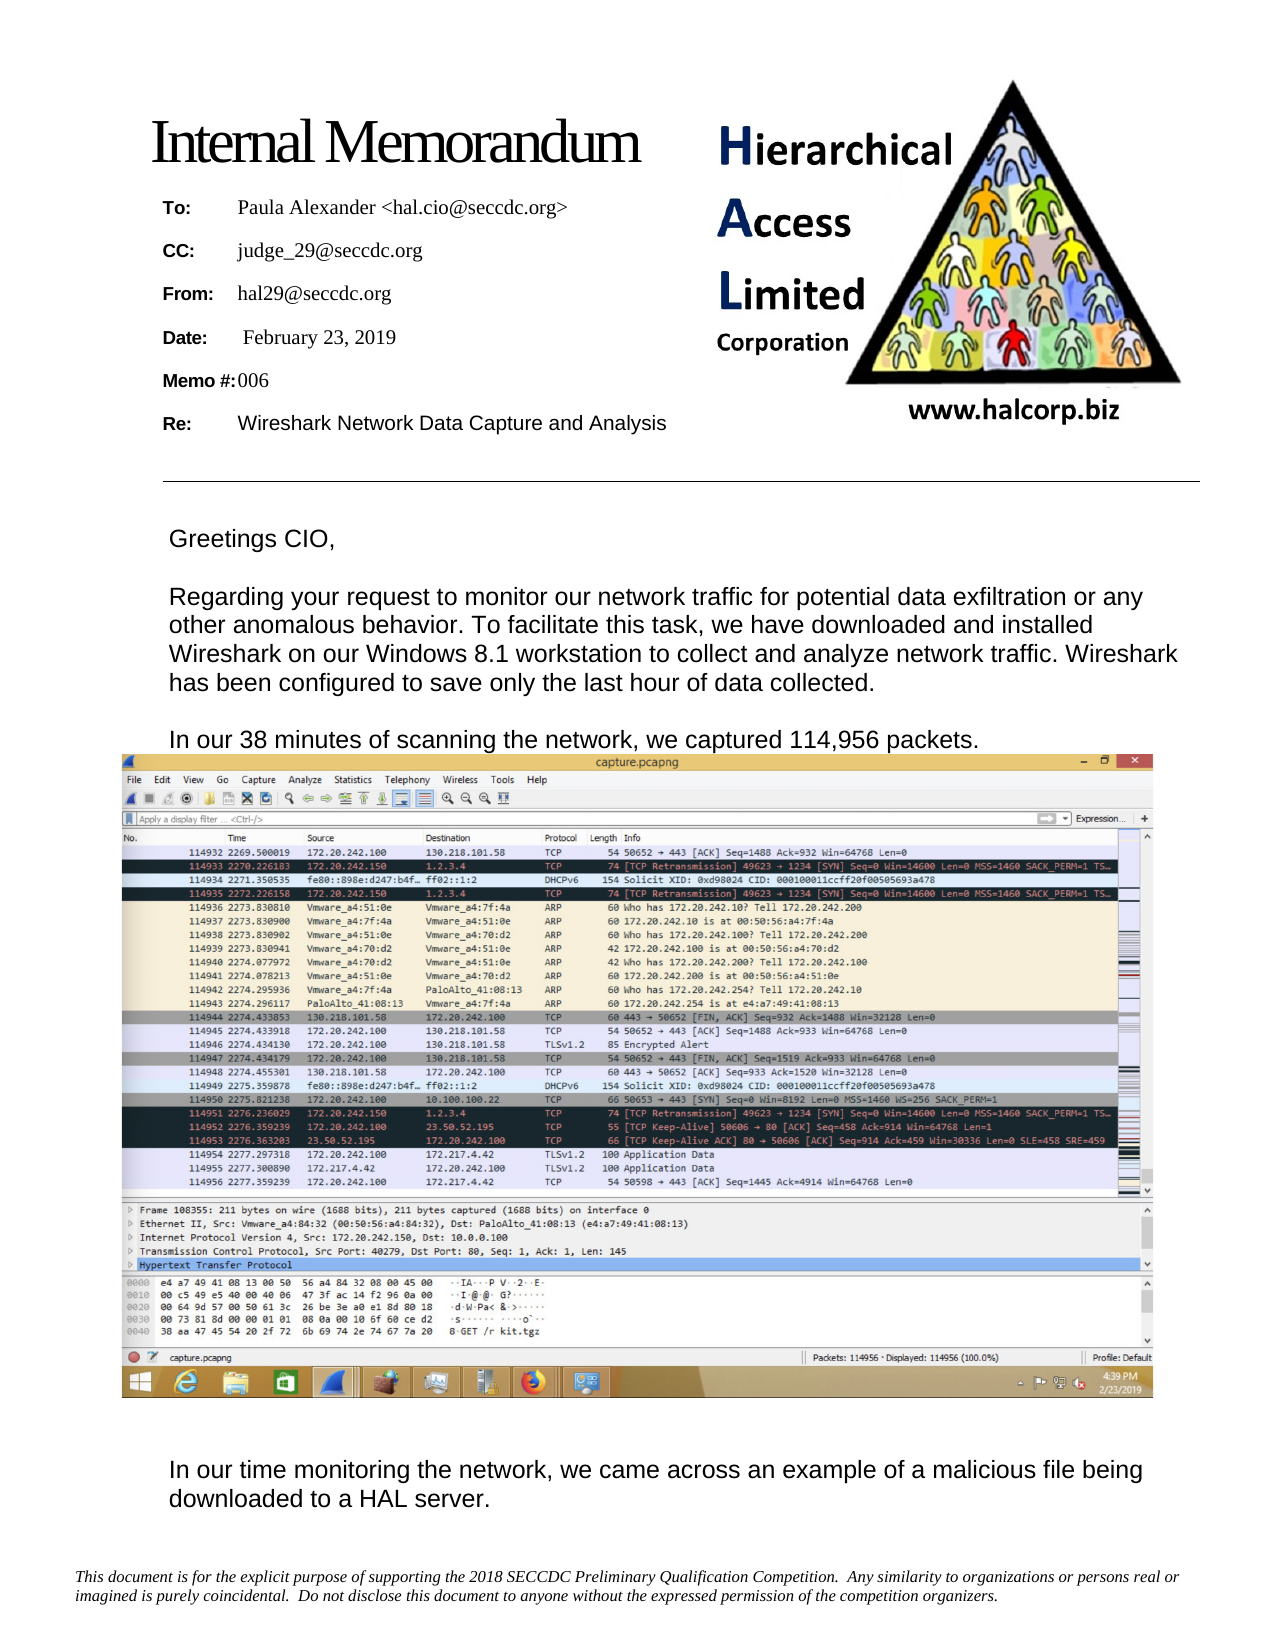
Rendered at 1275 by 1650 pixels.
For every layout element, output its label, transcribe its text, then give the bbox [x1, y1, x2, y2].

text To: Paula Alexander <hal.cio@seccdc.org> [162, 176, 680, 219]
picture [121, 754, 1154, 1398]
text In our 38 minutes of scanning the network, we captured 114,956 packets. [169, 725, 1200, 754]
text Date: February 23, 2019 [162, 305, 680, 349]
text Re: Wireshark Network Data Capture and Analysis [162, 392, 1200, 482]
text In our time monitoring the network, we came across an example of a malicious file being downloaded to a HAL server. [169, 1455, 1200, 1513]
text Regarding your request to monitor our network traffic for potential data exfiltration or any other anomalous behavior. To facilitate this task, we have downloaded and installed Wireshark on our Windows 8.1 workstation to collect and analyze network traffic. Wireshark has been configured to save only the last hour of data collected. [169, 582, 1200, 697]
text Greetings CIO, [169, 524, 1200, 553]
picture [680, 75, 1200, 446]
text Memo #: 006 [162, 349, 680, 392]
text Internal Memorandum [150, 104, 680, 176]
text From: hal29@seccdc.org [162, 262, 680, 305]
text CC: judge_29@seccdc.org [162, 219, 680, 262]
